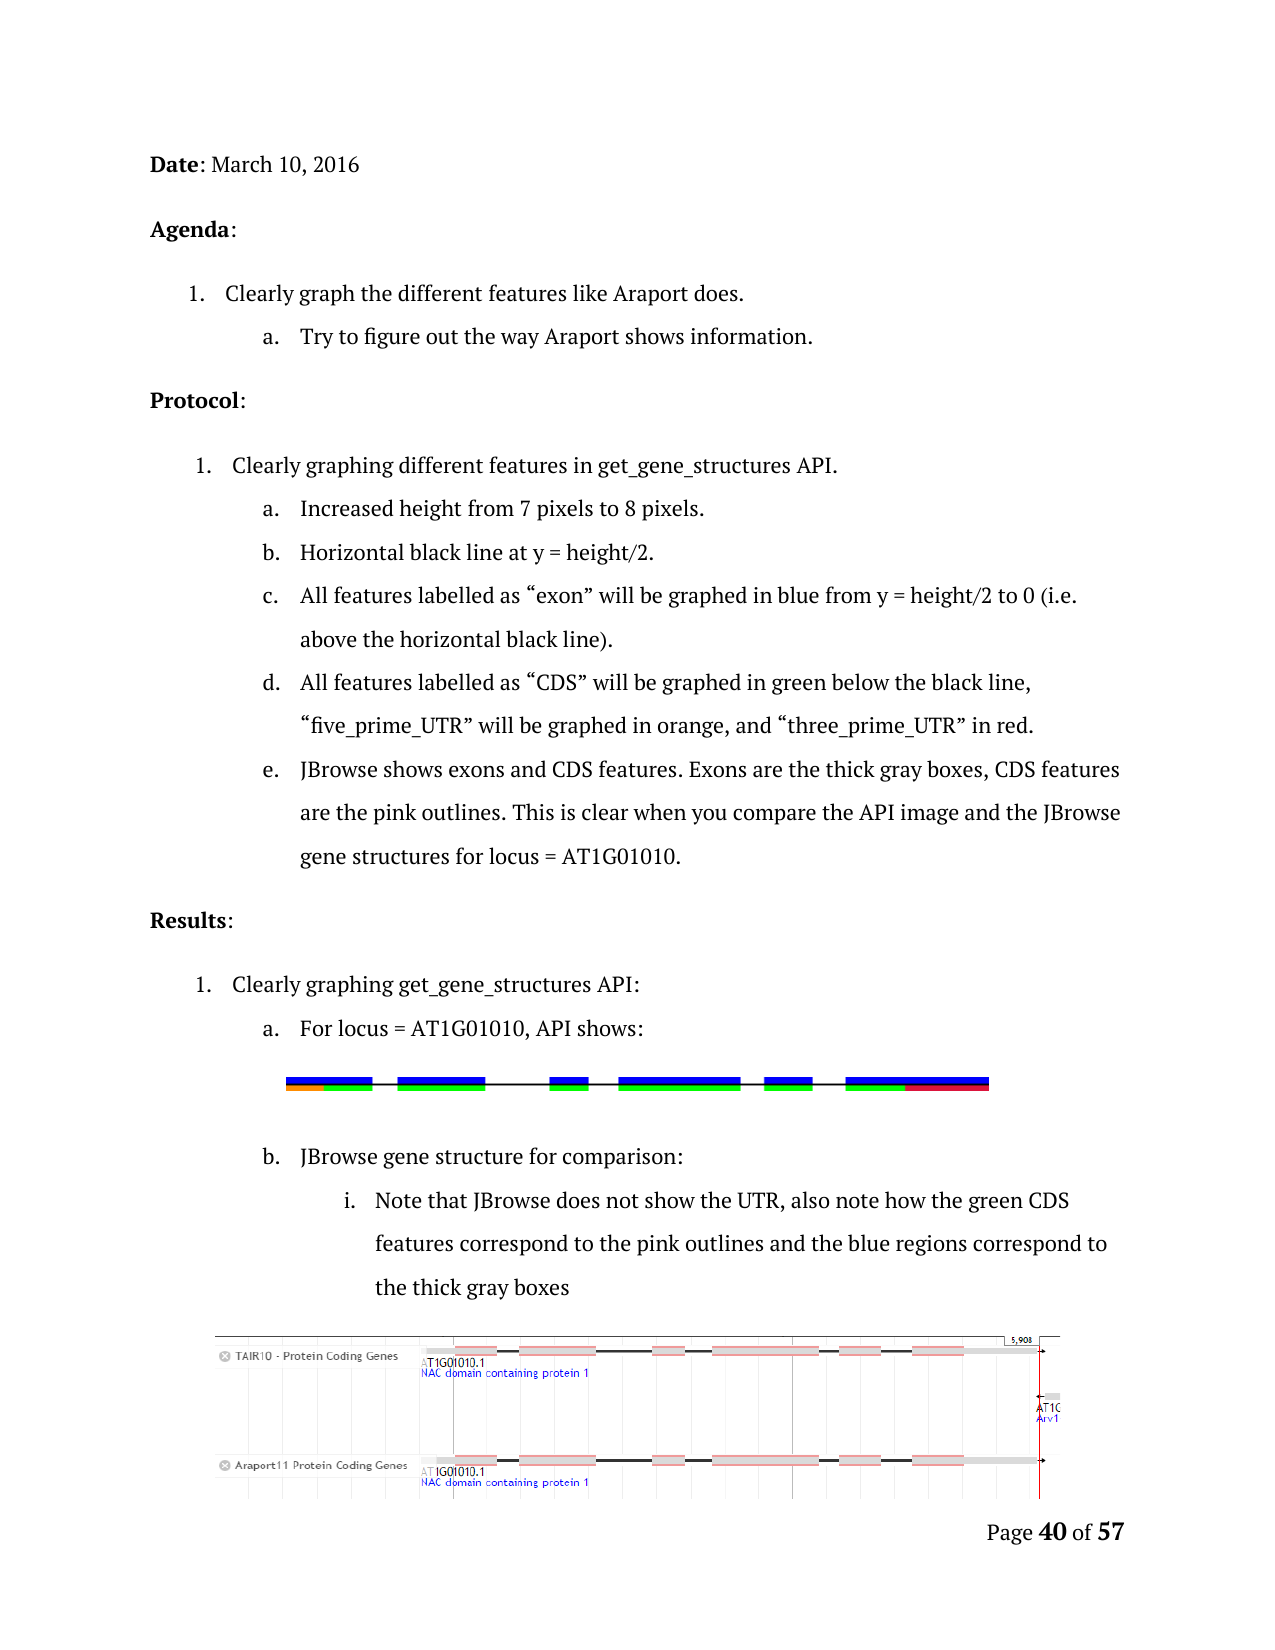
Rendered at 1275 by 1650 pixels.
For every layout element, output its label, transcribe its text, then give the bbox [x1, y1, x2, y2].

list All features labelled as “exon” will be graphed in blue from y = height/2 to 0 (i.e. above the horizontal black line). [262, 581, 1125, 653]
picture [215, 1336, 1060, 1499]
list Increased height from 7 pixels to 8 pixels. [262, 494, 1125, 523]
list For locus = AT1G01010, API shows: [262, 1013, 1125, 1042]
list JBrowse gene structure for comparison: [262, 1142, 1125, 1171]
list Horizontal black line at y = height/2. [262, 537, 1125, 566]
text Results: [150, 906, 1125, 935]
text Date: March 10, 2016 [150, 150, 1125, 179]
list Note that JBrowse does not show the UTR, also note how the green CDS features correspond to the pink outlines and the blue regions correspond to the thick gray boxes [356, 1185, 1125, 1301]
picture [286, 1077, 989, 1091]
list Clearly graphing get_gene_structures API: [194, 970, 1125, 999]
list All features labelled as “CDS” will be graphed in green below the black line, “five_prime_UTR” will be graphed in orange, and “three_prime_UTR” in red. [262, 668, 1125, 740]
list Try to figure out the way Araport shows information. [262, 322, 1125, 351]
list Clearly graph the different features like Araport does. [187, 278, 1125, 307]
text Agenda: [150, 214, 1125, 243]
text Protocol: [150, 386, 1125, 415]
list JBrowse shows exons and CDS features. Exons are the thick gray boxes, CDS features are the pink outlines. This is clear when you compare the API image and the JBrowse gene structures for locus = AT1G01010. [262, 754, 1125, 870]
list Clearly graphing different features in get_gene_structures API. [194, 451, 1125, 479]
